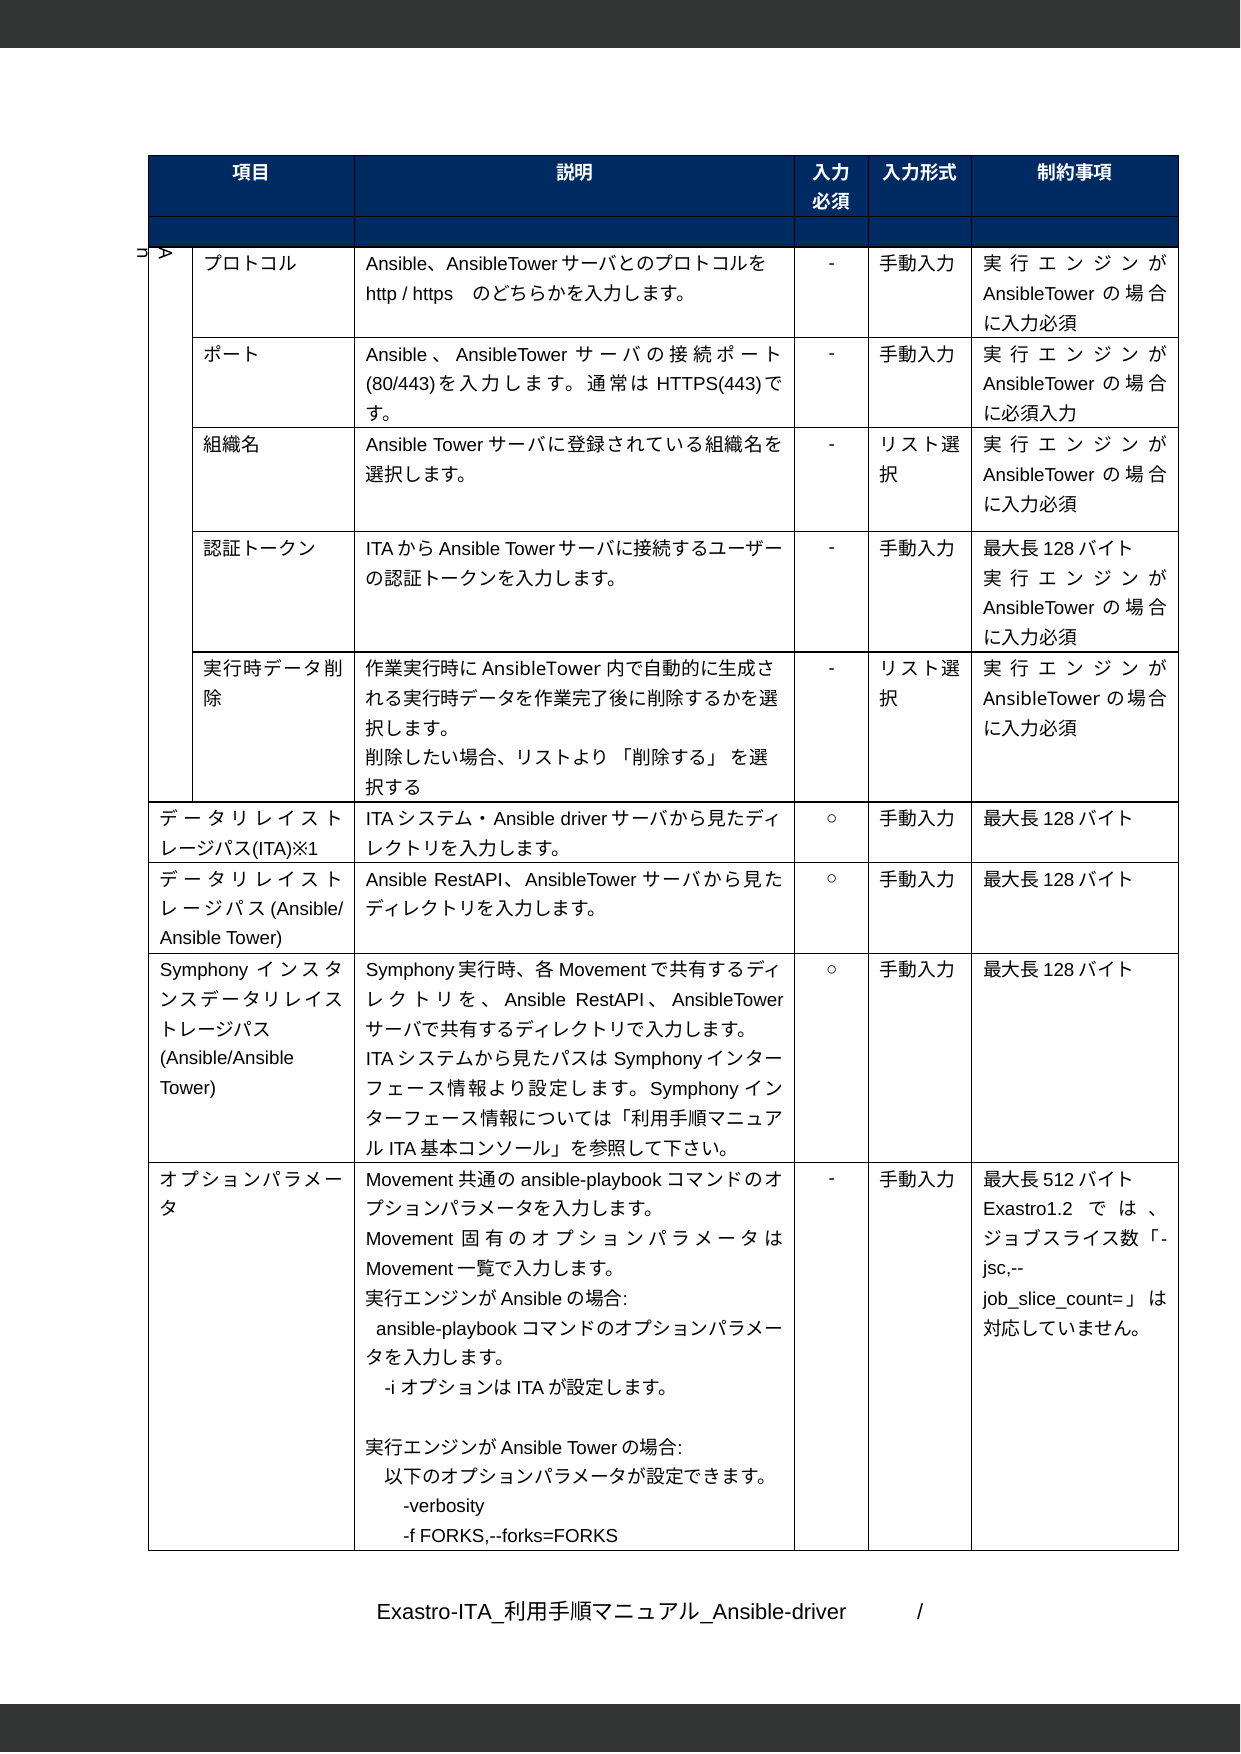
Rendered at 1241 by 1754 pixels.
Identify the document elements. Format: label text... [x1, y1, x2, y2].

table_header 説明 [355, 156, 794, 216]
table_cell 実行エンジンがAnsibleTowerの場合に入力必須 [972, 248, 1178, 337]
table_cell 実行エンジンがAnsibleTowerの場合に入力必須 [972, 428, 1178, 531]
table_cell 実行エンジンがAnsibleTowerの場合に必須入力 [972, 338, 1178, 427]
table_cell 手動入力 [869, 248, 971, 337]
table_cell [149, 217, 354, 246]
table_header 入力 必須 [795, 156, 868, 216]
table_cell - [795, 1163, 868, 1550]
table_cell 手動入力 [869, 338, 971, 427]
table_cell [972, 217, 1178, 246]
table_cell データリレイストレージパス(Ansible/Ansible Tower) [149, 863, 354, 952]
table_cell - [795, 338, 868, 427]
table_cell 手動入力 [869, 1163, 971, 1550]
table_cell [795, 217, 868, 246]
table_header 入力形式 [869, 156, 971, 216]
table_cell 手動入力 [869, 803, 971, 862]
table_cell Symphony実行時、各Movementで共有するディレクトリを、Ansible RestAPI、AnsibleTowerサーバで共有するディレクトリで入力します。 ITAシステムから見たパスはSymphonyインターフェース情報より設定します。Symphonyインターフェース情報については「利用手順マニュアル ITA基本コンソール」を参照して下さい。 [355, 954, 794, 1162]
table_cell ITAからAnsible Towerサーバに接続するユーザーの認証トークンを入力します。 [355, 532, 794, 651]
table_cell 最大長128バイト [972, 954, 1178, 1162]
table_cell [869, 217, 971, 246]
table_cell オプションパラメータ [149, 1163, 354, 1550]
table_cell 作業実行時にAnsibleTower 内で自動的に生成される実行時データを作業完了後に削除するかを選択します。 削除したい場合、リストより 「削除する」 を選択する [355, 653, 794, 801]
table_cell Ansible、AnsibleTowerサーバの接続ポート(80/443)を入力します。通常はHTTPS(443)です。 [355, 338, 794, 427]
table_cell 最大長128バイト 実行エンジンがAnsibleTowerの場合に入力必須 [972, 532, 1178, 651]
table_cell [355, 1163, 794, 1550]
table_cell [355, 217, 794, 246]
table_cell ○ [795, 863, 868, 952]
table_cell Ansible RestAPI、AnsibleTowerサーバから見たディレクトリを入力します。 [355, 863, 794, 952]
table_cell ポート [193, 338, 354, 427]
table_cell 最大長128バイト [972, 863, 1178, 952]
table_cell 実行時データ削除 [193, 653, 354, 801]
table_cell リスト選択 [869, 653, 971, 801]
table_cell - [795, 248, 868, 337]
picture [0, 1704, 1241, 1752]
table_cell Ansible Towerサーバに登録されている組織名を選択します。 [355, 428, 794, 531]
table_cell 実行エンジンがAnsibleTowerの場合に入力必須 [972, 653, 1178, 801]
table_cell データリレイストレージパス(ITA)※1 [149, 803, 354, 862]
table_cell ○ [795, 803, 868, 862]
table_cell - [795, 428, 868, 531]
table_cell 手動入力 [869, 532, 971, 651]
table_cell - [795, 532, 868, 651]
table_cell プロトコル [193, 248, 354, 337]
table_cell Symphonyインスタンスデータリレイストレージパス (Ansible/Ansible Tower) [149, 954, 354, 1162]
picture [0, 0, 1241, 48]
table_header 項目 [149, 156, 354, 216]
table_cell 認証トークン [193, 532, 354, 651]
table_cell 組織名 [193, 428, 354, 531]
table_cell 最大長128バイト [972, 803, 1178, 862]
table_cell 手動入力 [869, 954, 971, 1162]
table_cell Ansible Tower インターフェース [149, 248, 192, 801]
table_cell Ansible、AnsibleTowerサーバとのプロトコルを http / https のどちらかを入力します。 [355, 248, 794, 337]
table_cell ITAシステム・Ansible driverサーバから見たディレクトリを入力します。 [355, 803, 794, 862]
table_cell リスト選択 [869, 428, 971, 531]
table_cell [972, 1163, 1178, 1550]
table_cell ○ [795, 954, 868, 1162]
table_header 制約事項 [972, 156, 1178, 216]
table_cell - [795, 653, 868, 801]
table_cell 手動入力 [869, 863, 971, 952]
